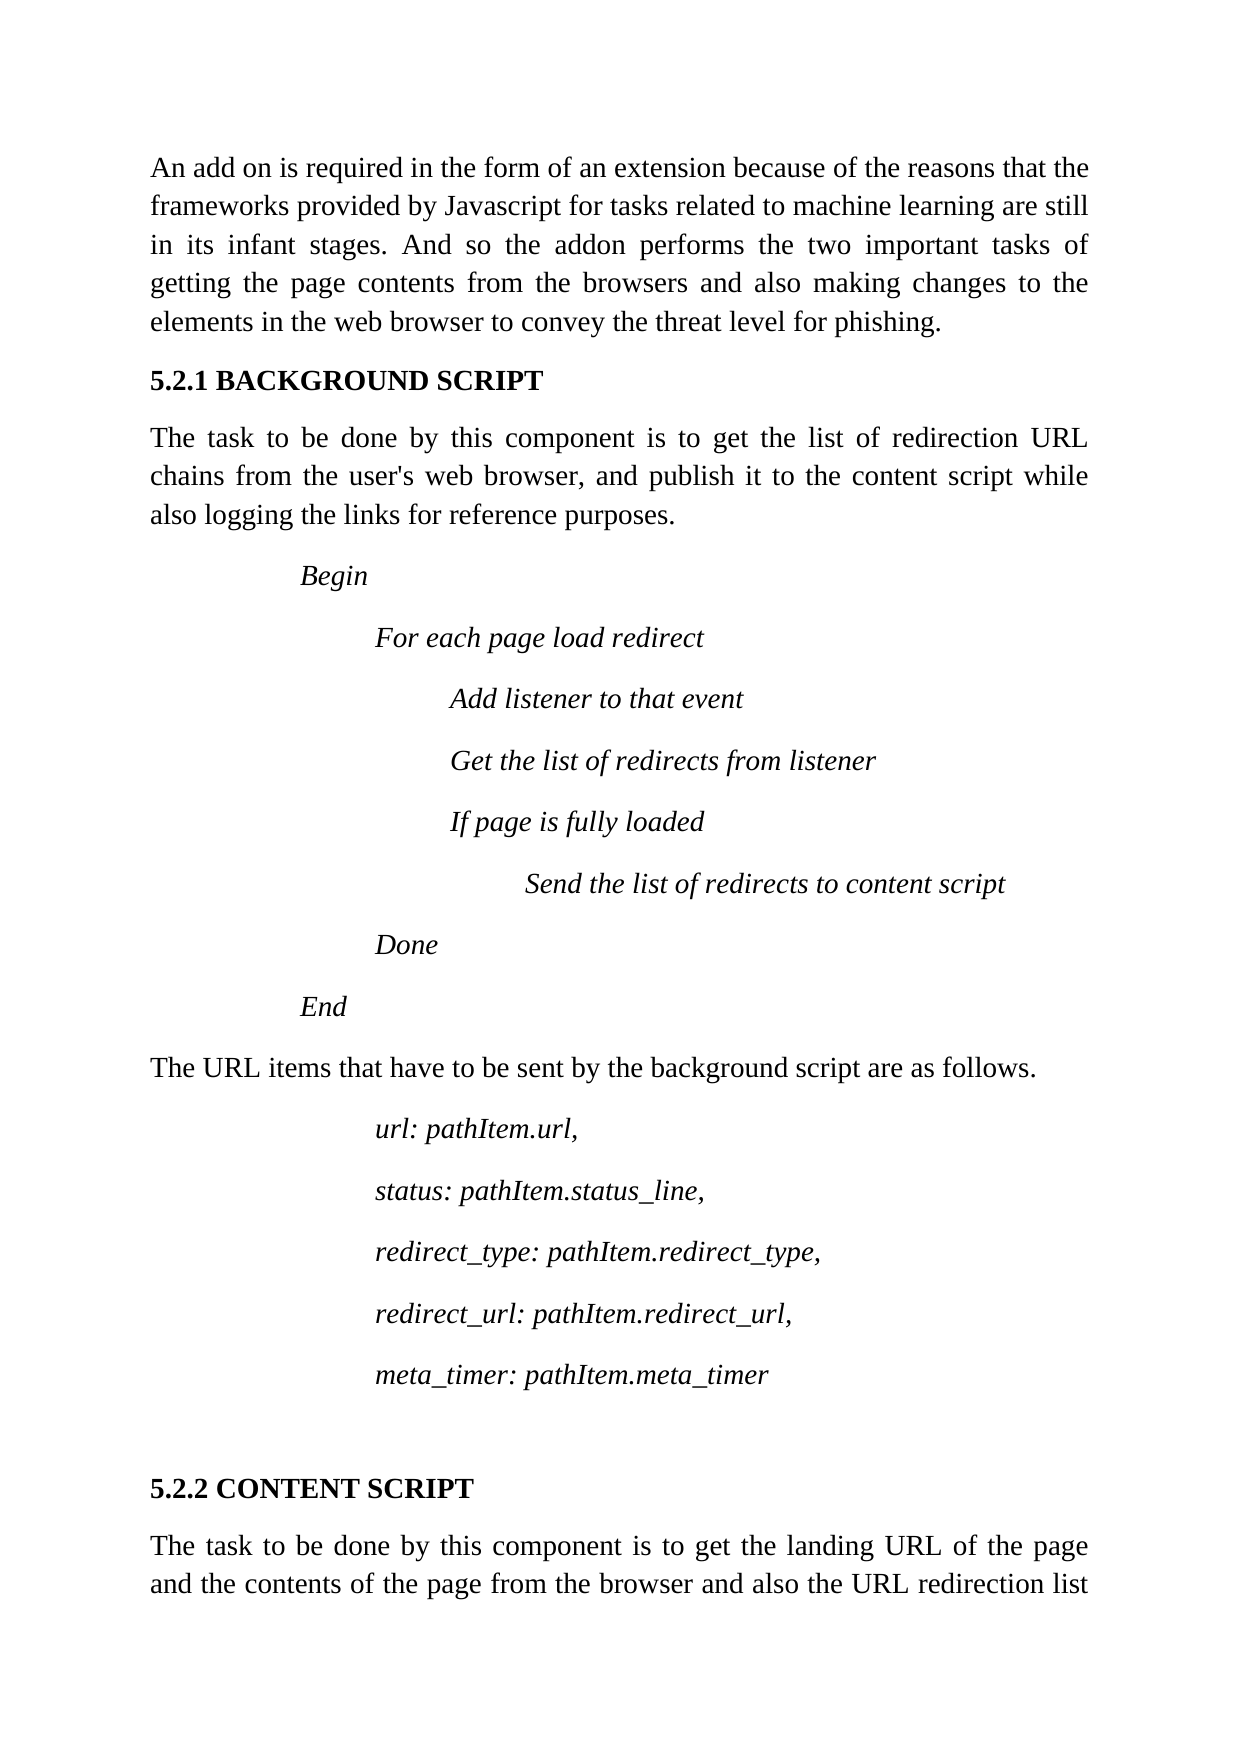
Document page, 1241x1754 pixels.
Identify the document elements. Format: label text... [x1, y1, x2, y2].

text End [300, 989, 1090, 1022]
text For each page load redirect [300, 620, 1090, 653]
subtitle 5.2.2 CONTENT SCRIPT [150, 1471, 1090, 1505]
text Begin [300, 558, 1090, 592]
text If page is fully loaded [375, 804, 1090, 838]
text An add on is required in the form of an extension because of the reasons that the frameworks provided by Javascript for tasks related to machine learning are still in its infant stages. And so the addon performs the two important tasks of getting the page contents from the browsers and also making changes to the elements in the web browser to convey the threat level for phishing. [150, 150, 1090, 338]
text meta_timer: pathItem.meta_timer [300, 1357, 1090, 1391]
text status: pathItem.status_line, [300, 1173, 1090, 1207]
text Get the list of redirects from listener [375, 743, 1090, 776]
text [150, 1528, 1090, 1600]
text url: pathItem.url, [300, 1112, 1090, 1145]
text Send the list of redirects to content script [375, 866, 1090, 899]
text Done [300, 927, 1090, 961]
text Add listener to that event [375, 681, 1090, 715]
text The URL items that have to be sent by the background script are as follows. [150, 1050, 1090, 1084]
subtitle 5.2.1 BACKGROUND SCRIPT [150, 363, 1090, 397]
text redirect_type: pathItem.redirect_type, [300, 1234, 1090, 1268]
text redirect_url: pathItem.redirect_url, [300, 1296, 1090, 1329]
text The task to be done by this component is to get the list of redirection URL chains from the user's web browser, and publish it to the content script while also logging the links for reference purposes. [150, 420, 1090, 531]
